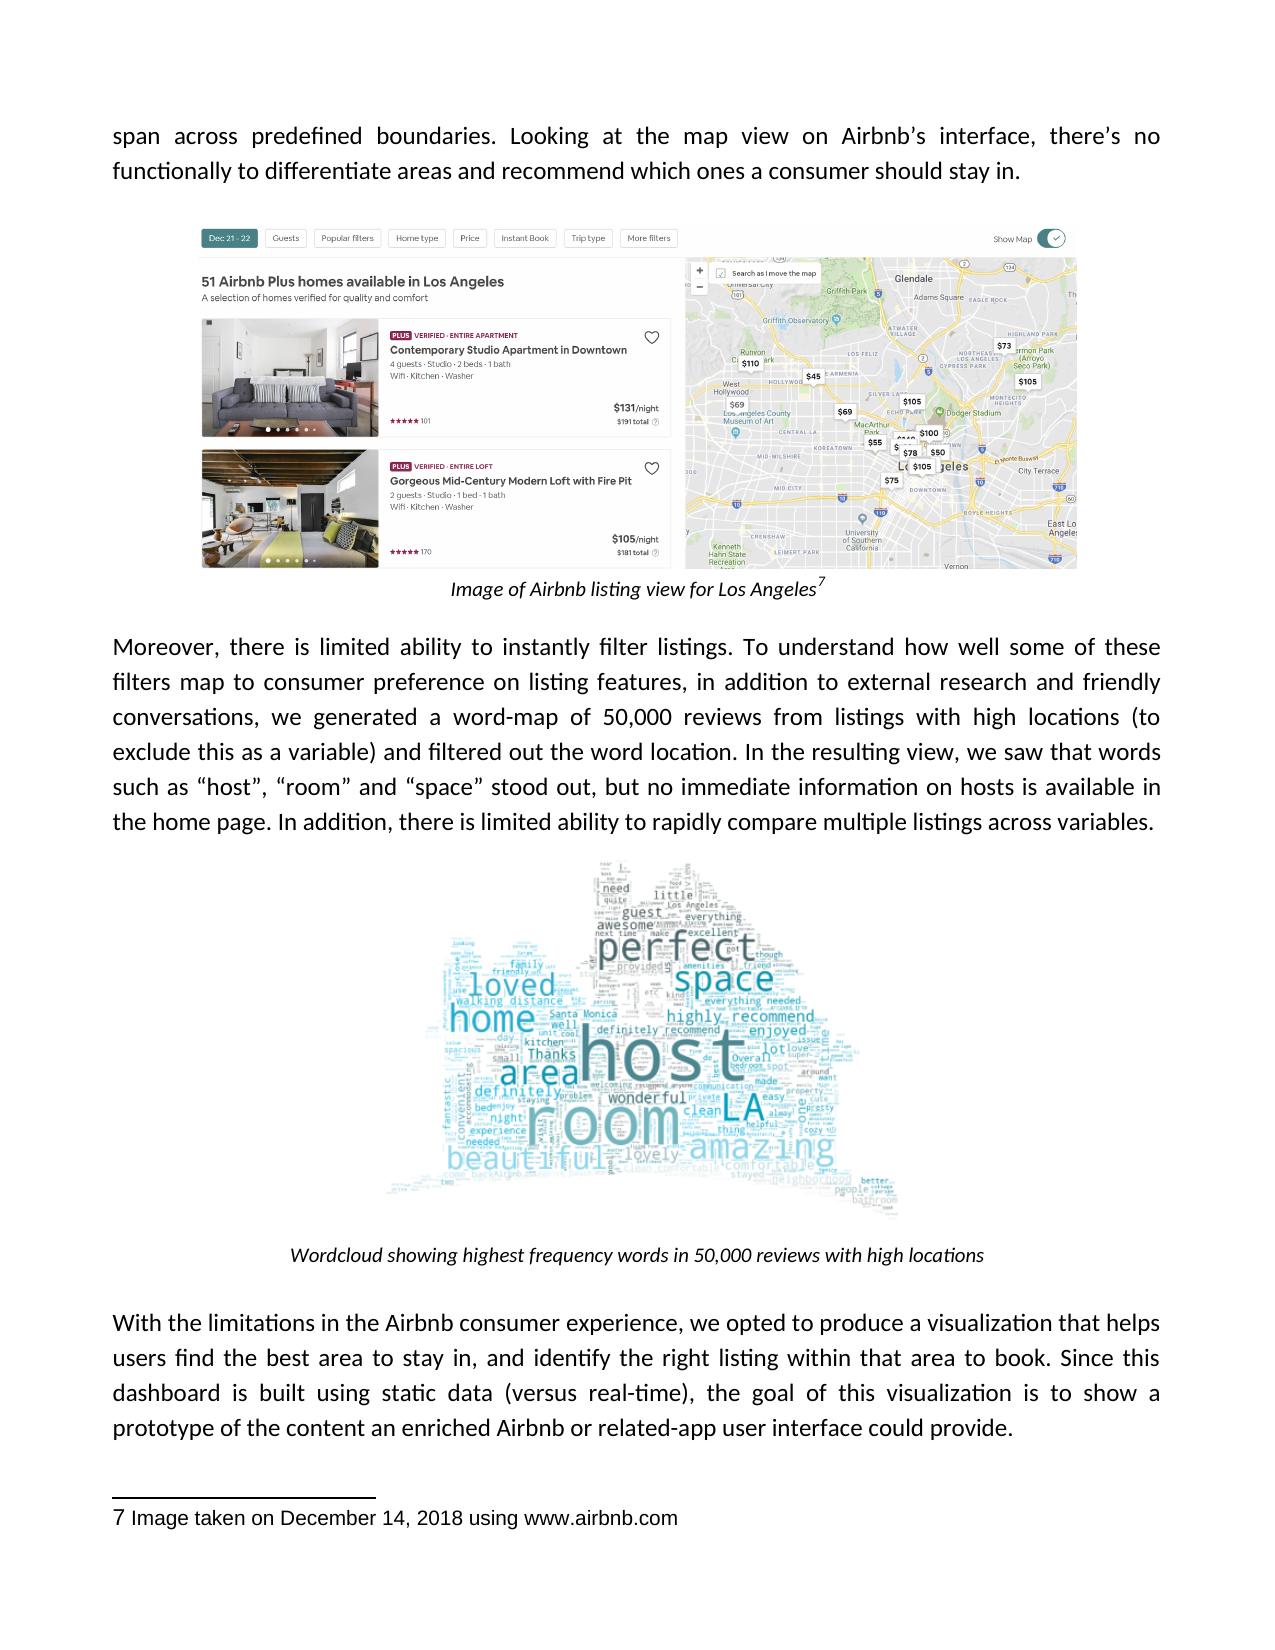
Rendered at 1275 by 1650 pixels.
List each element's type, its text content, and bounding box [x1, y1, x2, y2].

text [112, 120, 1162, 186]
text Moreover, there is limited ability to instantly filter listings. To understand how well some of these filters map to consumer preference on listing features, in addition to external research and friendly conversations, we generated a word-map of 50,000 reviews from listings with high locations (to exclude this as a variable) and filtered out the word location. In the resulting view, we saw that words such as “host”, “room” and “space” stood out, but no immediate information on hosts is available in the home page. In addition, there is limited ability to rapidly compare multiple listings across variables. [112, 631, 1162, 836]
picture [375, 840, 901, 1239]
text Wordcloud showing highest frequency words in 50,000 reviews with high locations [112, 1242, 1162, 1268]
picture [198, 225, 1077, 569]
text Image of Airbnb listing view for Los Angeles [112, 572, 1162, 603]
text With the limitations in the Airbnb consumer experience, we opted to produce a visualization that helps users find the best area to stay in, and identify the right listing within that area to book. Since this dashboard is built using static data (versus real-time), the goal of this visualization is to show a prototype of the content an enriched Airbnb or related-app user interface could provide. [112, 1307, 1162, 1442]
